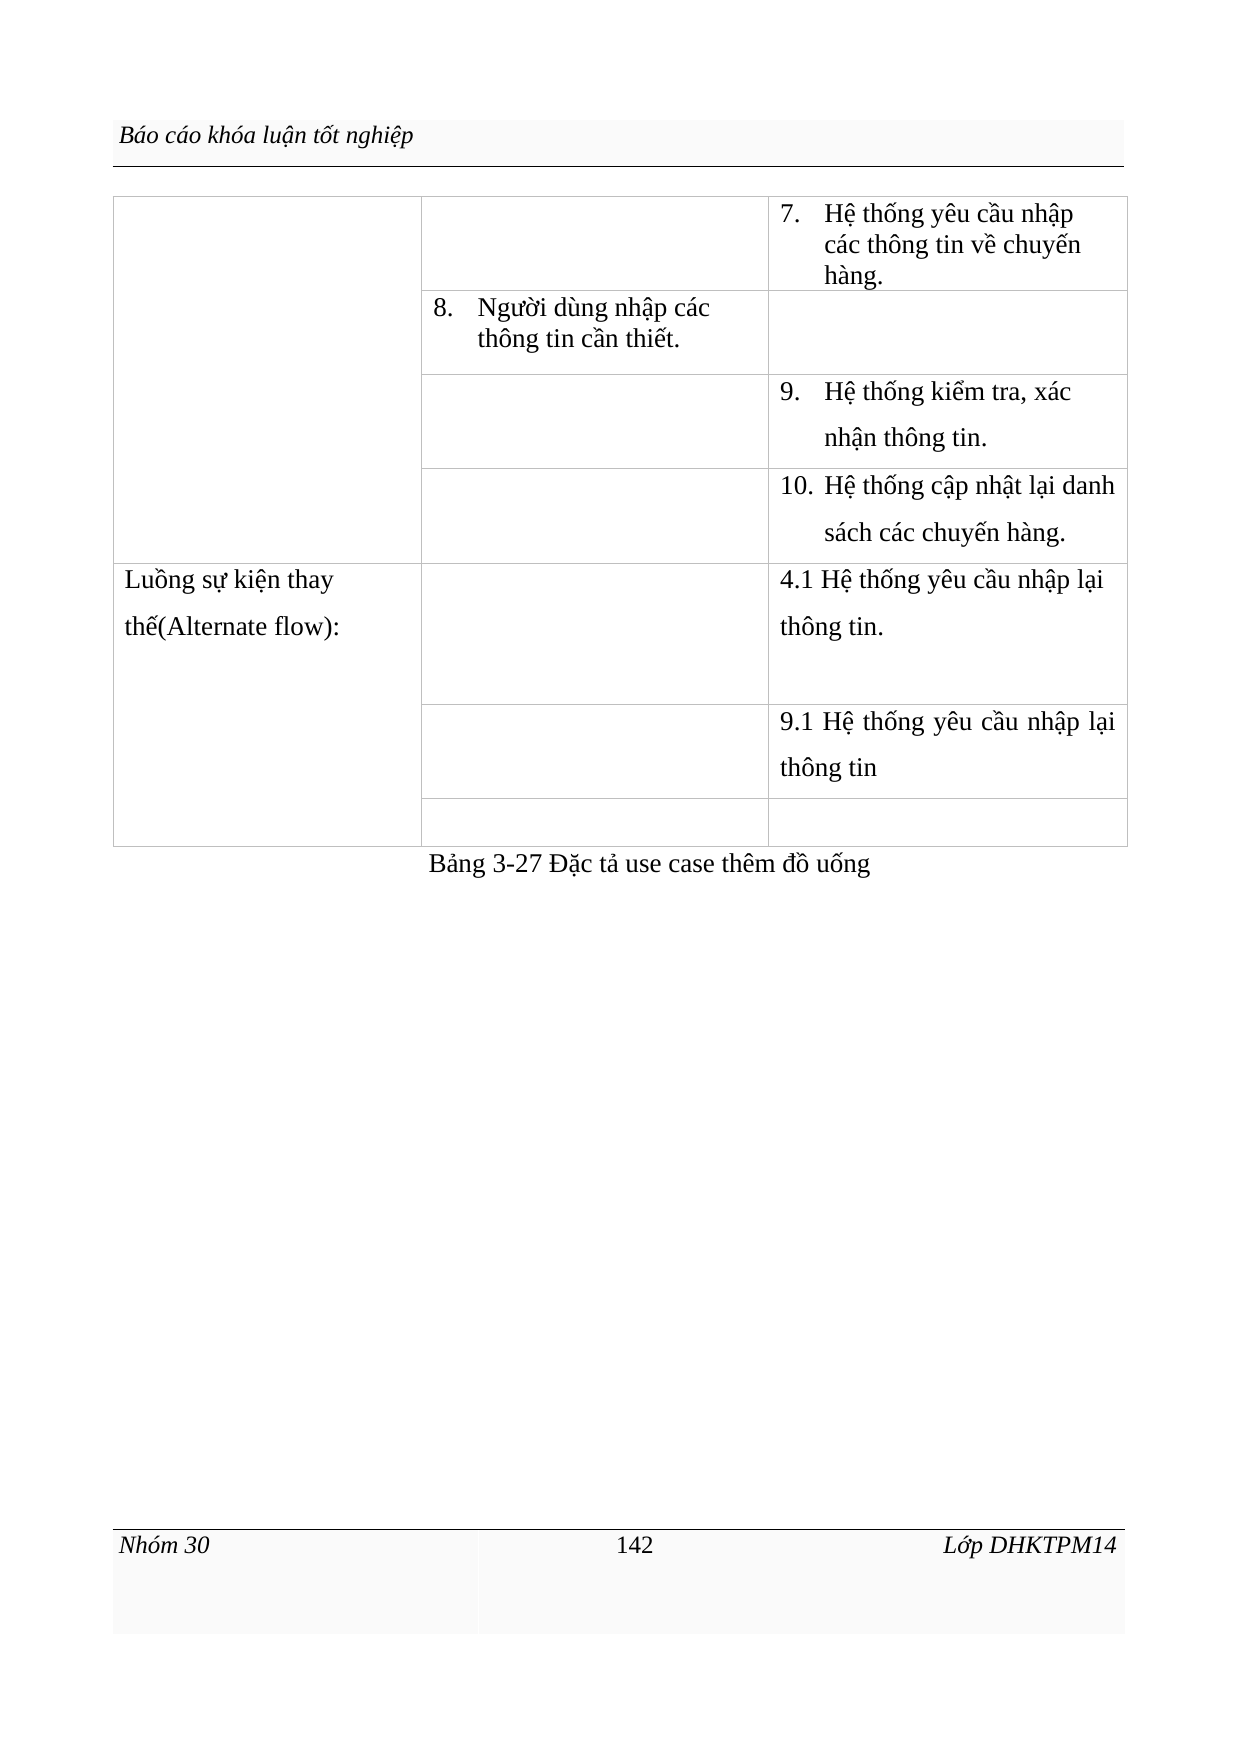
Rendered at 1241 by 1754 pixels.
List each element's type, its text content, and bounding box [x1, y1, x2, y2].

table_cell [422, 375, 768, 468]
table_cell Luồng sự kiện thay thế(Alternate flow): [114, 564, 421, 846]
table_cell [422, 197, 768, 290]
table_cell Hệ thống kiểm tra, xác nhận thông tin. [769, 375, 1127, 468]
table_cell 9.1 Hệ thống yêu cầu nhập lại thông tin [769, 705, 1127, 798]
table_cell [769, 799, 1127, 846]
table_cell 4.1 Hệ thống yêu cầu nhập lại thông tin. [769, 564, 1127, 703]
table_cell [422, 469, 768, 562]
table_cell Người dùng nhập các thông tin cần thiết. [422, 291, 768, 374]
table_cell [422, 705, 768, 798]
table_cell Hệ thống yêu cầu nhập các thông tin về chuyến hàng. [769, 197, 1127, 290]
table_cell Hệ thống cập nhật lại danh sách các chuyến hàng. [769, 469, 1127, 562]
table_cell [422, 799, 768, 846]
text Bảng 3-27 Đặc tả use case thêm đồ uống [112, 847, 1128, 878]
table_cell [422, 564, 768, 703]
table_cell [769, 291, 1127, 374]
